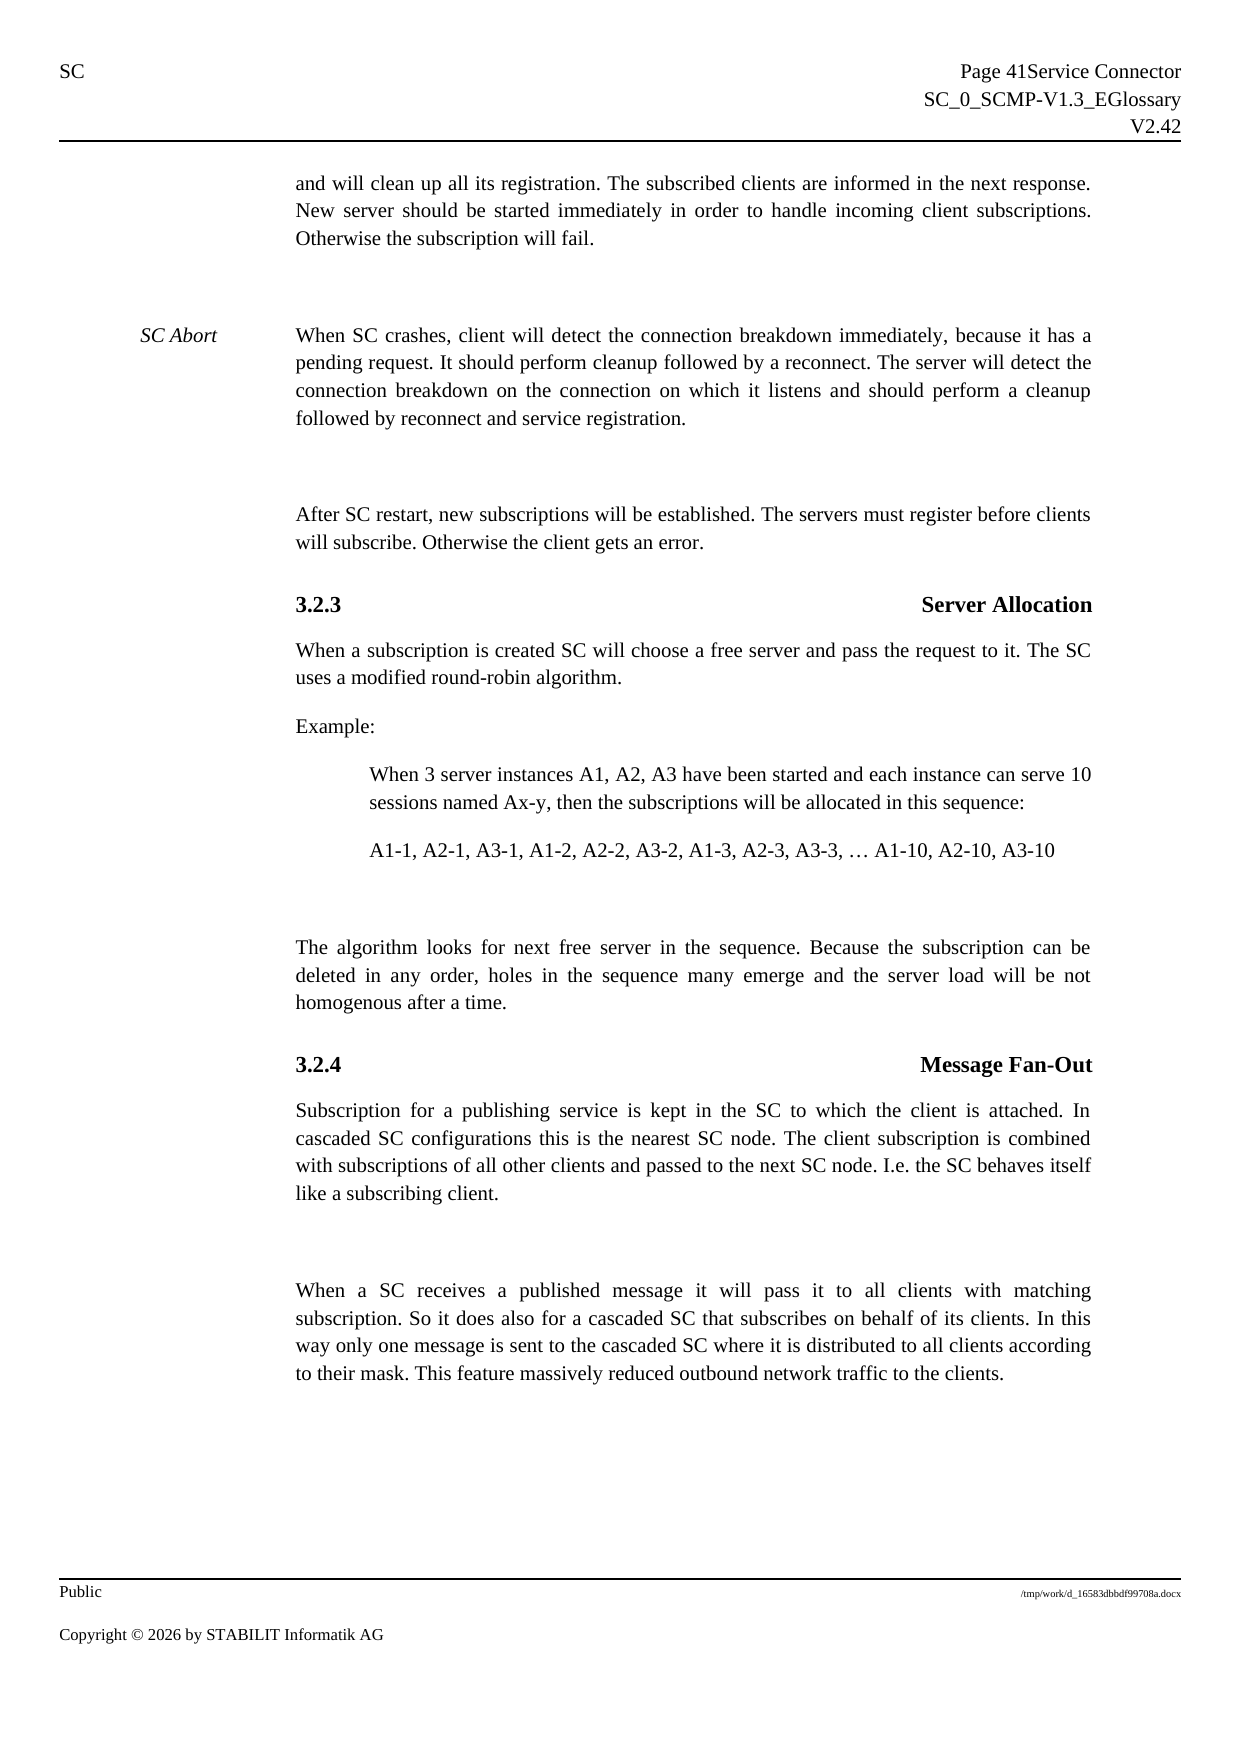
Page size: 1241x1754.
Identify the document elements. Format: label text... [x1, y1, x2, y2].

subtitle Server Allocation [295, 591, 1092, 617]
text SC Abort [140, 323, 282, 347]
text After SC restart, new subscriptions will be established. The servers must register before clients will subscribe. Otherwise the client gets an error. [295, 502, 1092, 554]
text When SC crashes, client will detect the connection breakdown immediately, because it has a pending request. It should perform cleanup followed by a reconnect. The server will detect the connection breakdown on the connection on which it listens and should perform a cleanup followed by reconnect and service registration. [295, 323, 1092, 429]
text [295, 171, 1092, 250]
text When a subscription is created SC will choose a free server and pass the request to it. The SC uses a modified round-robin algorithm. [295, 638, 1092, 689]
text A1-1, A2-1, A3-1, A1-2, A2-2, A3-2, A1-3, A2-3, A3-3, … A1-10, A2-10, A3-10 [369, 838, 1092, 862]
text When 3 server instances A1, A2, A3 have been started and each instance can serve 10 sessions named Ax-y, then the subscriptions will be allocated in this sequence: [369, 762, 1092, 814]
text Subscription for a publishing service is kept in the SC to which the client is attached. In cascaded SC configurations this is the nearest SC node. The client subscription is combined with subscriptions of all other clients and passed to the next SC node. I.e. the SC behaves itself like a subscribing client. [295, 1098, 1092, 1205]
text The algorithm looks for next free server in the sequence. Because the subscription can be deleted in any order, holes in the sequence many emerge and the server load will be not homogenous after a time. [295, 935, 1092, 1014]
subtitle Message Fan-Out [295, 1051, 1092, 1078]
text When a SC receives a published message it will pass it to all clients with matching subscription. So it does also for a cascaded SC that subscribes on behalf of its clients. In this way only one message is sent to the cascaded SC where it is distributed to all clients according to their mask. This feature massively reduced outbound network traffic to the clients. [295, 1278, 1092, 1385]
text Example: [295, 714, 1092, 738]
